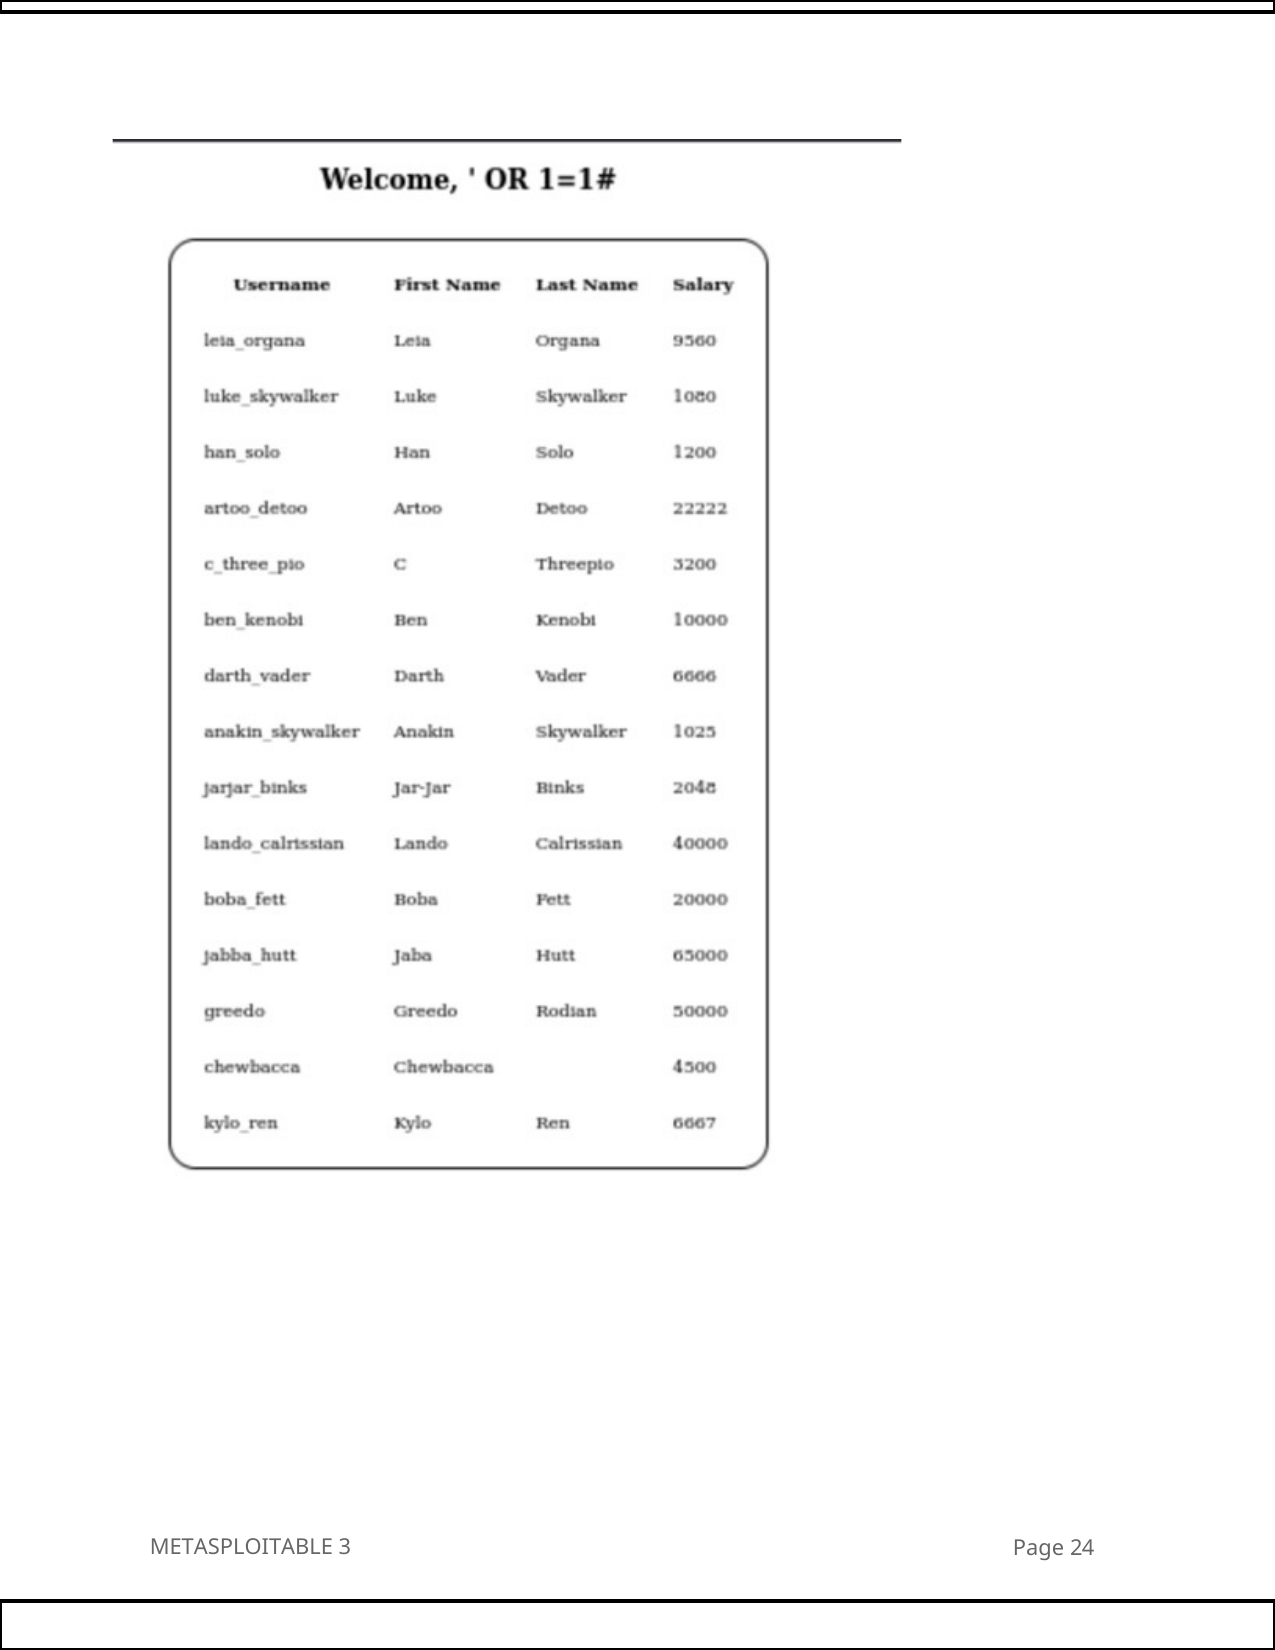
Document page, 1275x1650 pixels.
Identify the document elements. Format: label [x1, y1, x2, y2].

picture [112, 139, 902, 1190]
